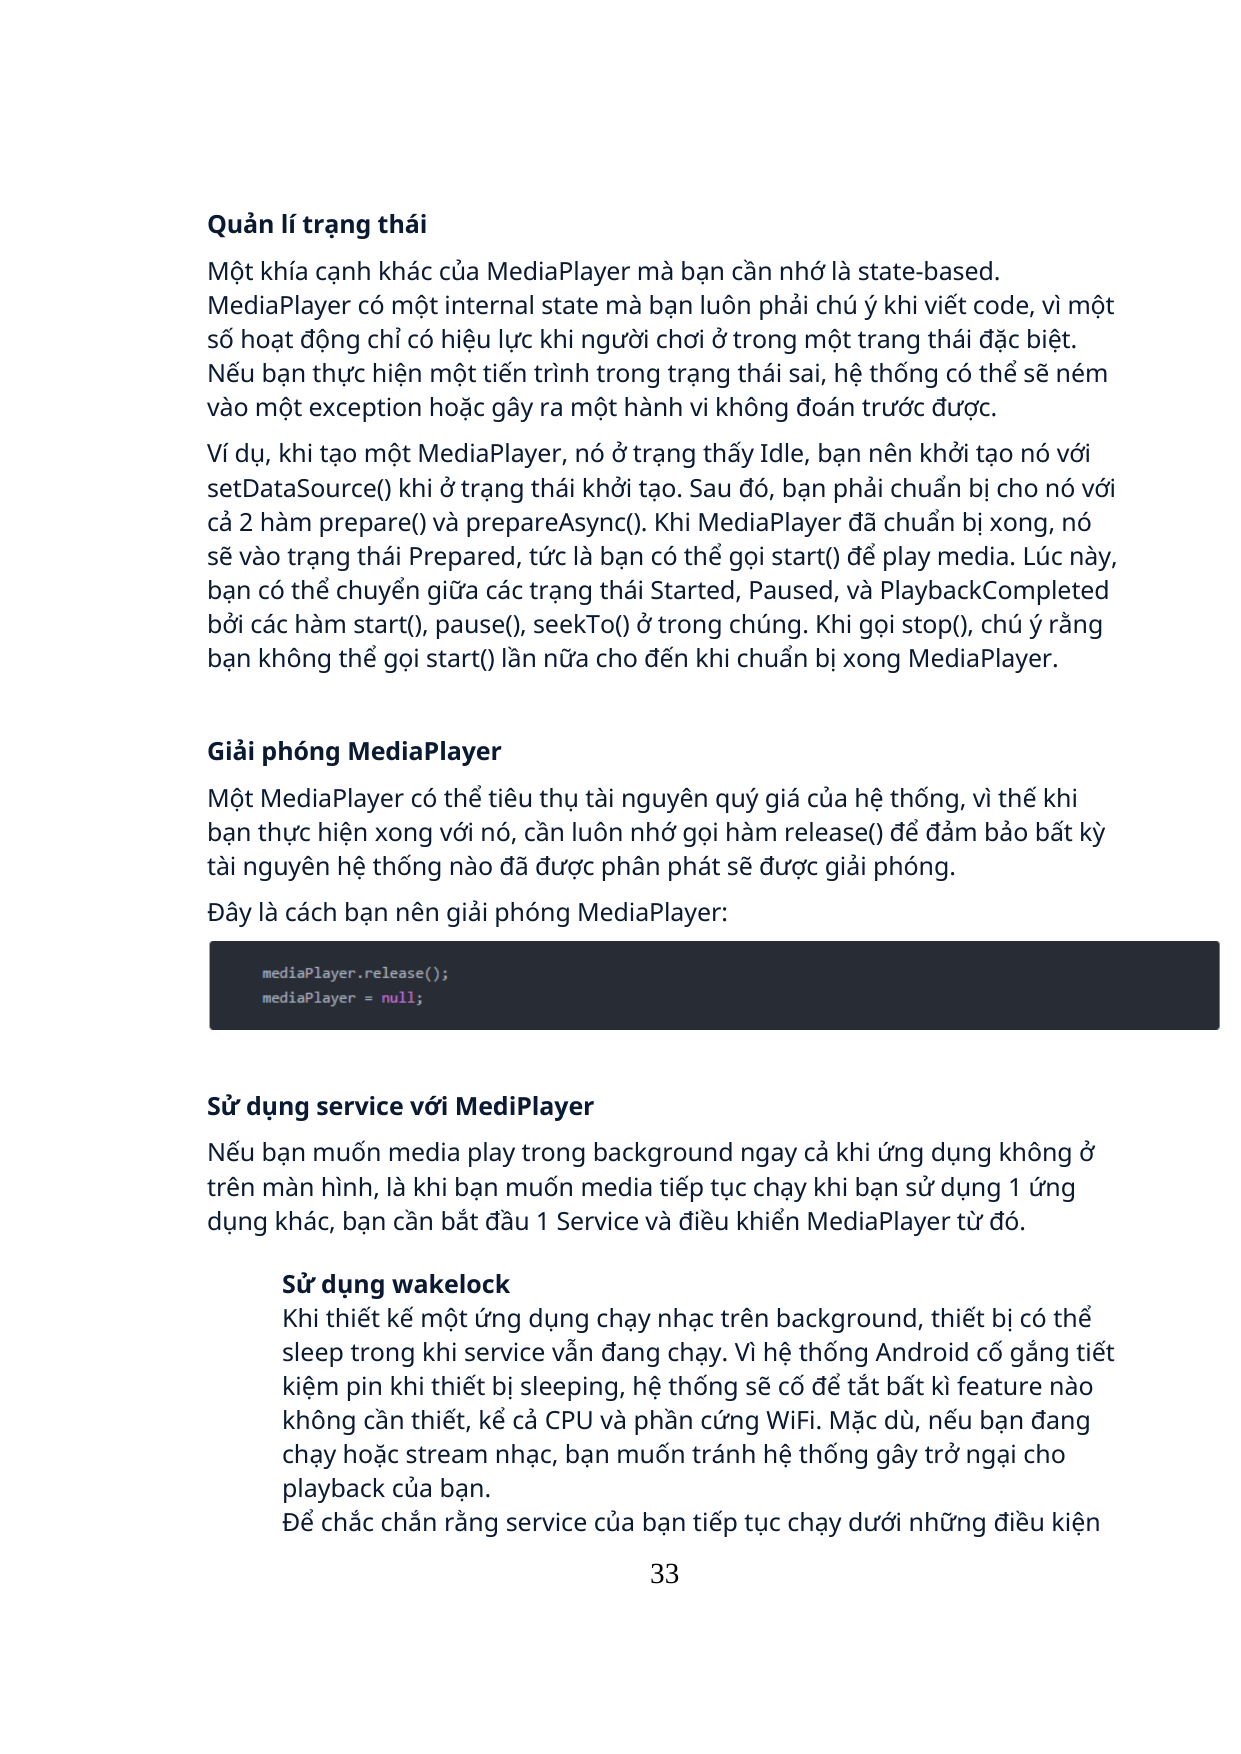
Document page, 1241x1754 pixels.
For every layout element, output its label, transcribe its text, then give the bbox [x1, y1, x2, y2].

text Ví dụ, khi tạo một MediaPlayer, nó ở trạng thấy Idle, bạn nên khởi tạo nó với setDataSource() khi ở trạng thái khởi tạo. Sau đó, bạn phải chuẩn bị cho nó với cả 2 hàm prepare() và prepareAsync(). Khi MediaPlayer đã chuẩn bị xong, nó sẽ vào trạng thái Prepared, tức là bạn có thể gọi start() để play media. Lúc này, bạn có thể chuyển giữa các trạng thái Started, Paused, và PlaybackCompleted bởi các hàm start(), pause(), seekTo() ở trong chúng. Khi gọi stop(), chú ý rằng bạn không thể gọi start() lần nữa cho đến khi chuẩn bị xong MediaPlayer. [207, 436, 1122, 674]
text Đây là cách bạn nên giải phóng MediaPlayer: [207, 895, 1122, 929]
text Giải phóng MediaPlayer [207, 734, 1122, 768]
text Sử dụng service với MediPlayer [207, 1088, 1122, 1123]
picture [206, 941, 1220, 1030]
text Một MediaPlayer có thể tiêu thụ tài nguyên quý giá của hệ thống, vì thế khi bạn thực hiện xong với nó, cần luôn nhớ gọi hàm release() để đảm bảo bất kỳ tài nguyên hệ thống nào đã được phân phát sẽ được giải phóng. [207, 780, 1122, 882]
text Nếu bạn muốn media play trong background ngay cả khi ứng dụng không ở trên màn hình, là khi bạn muốn media tiếp tục chạy khi bạn sử dụng 1 ứng dụng khác, bạn cần bắt đầu 1 Service và điều khiển MediaPlayer từ đó. [207, 1135, 1122, 1237]
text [282, 1266, 1122, 1539]
text Một khía cạnh khác của MediaPlayer mà bạn cần nhớ là state-based. MediaPlayer có một internal state mà bạn luôn phải chú ý khi viết code, vì một số hoạt động chỉ có hiệu lực khi người chơi ở trong một trang thái đặc biệt. Nếu bạn thực hiện một tiến trình trong trạng thái sai, hệ thống có thể sẽ ném vào một exception hoặc gây ra một hành vi không đoán trước được. [207, 253, 1122, 424]
text Quản lí trạng thái [207, 207, 1122, 241]
